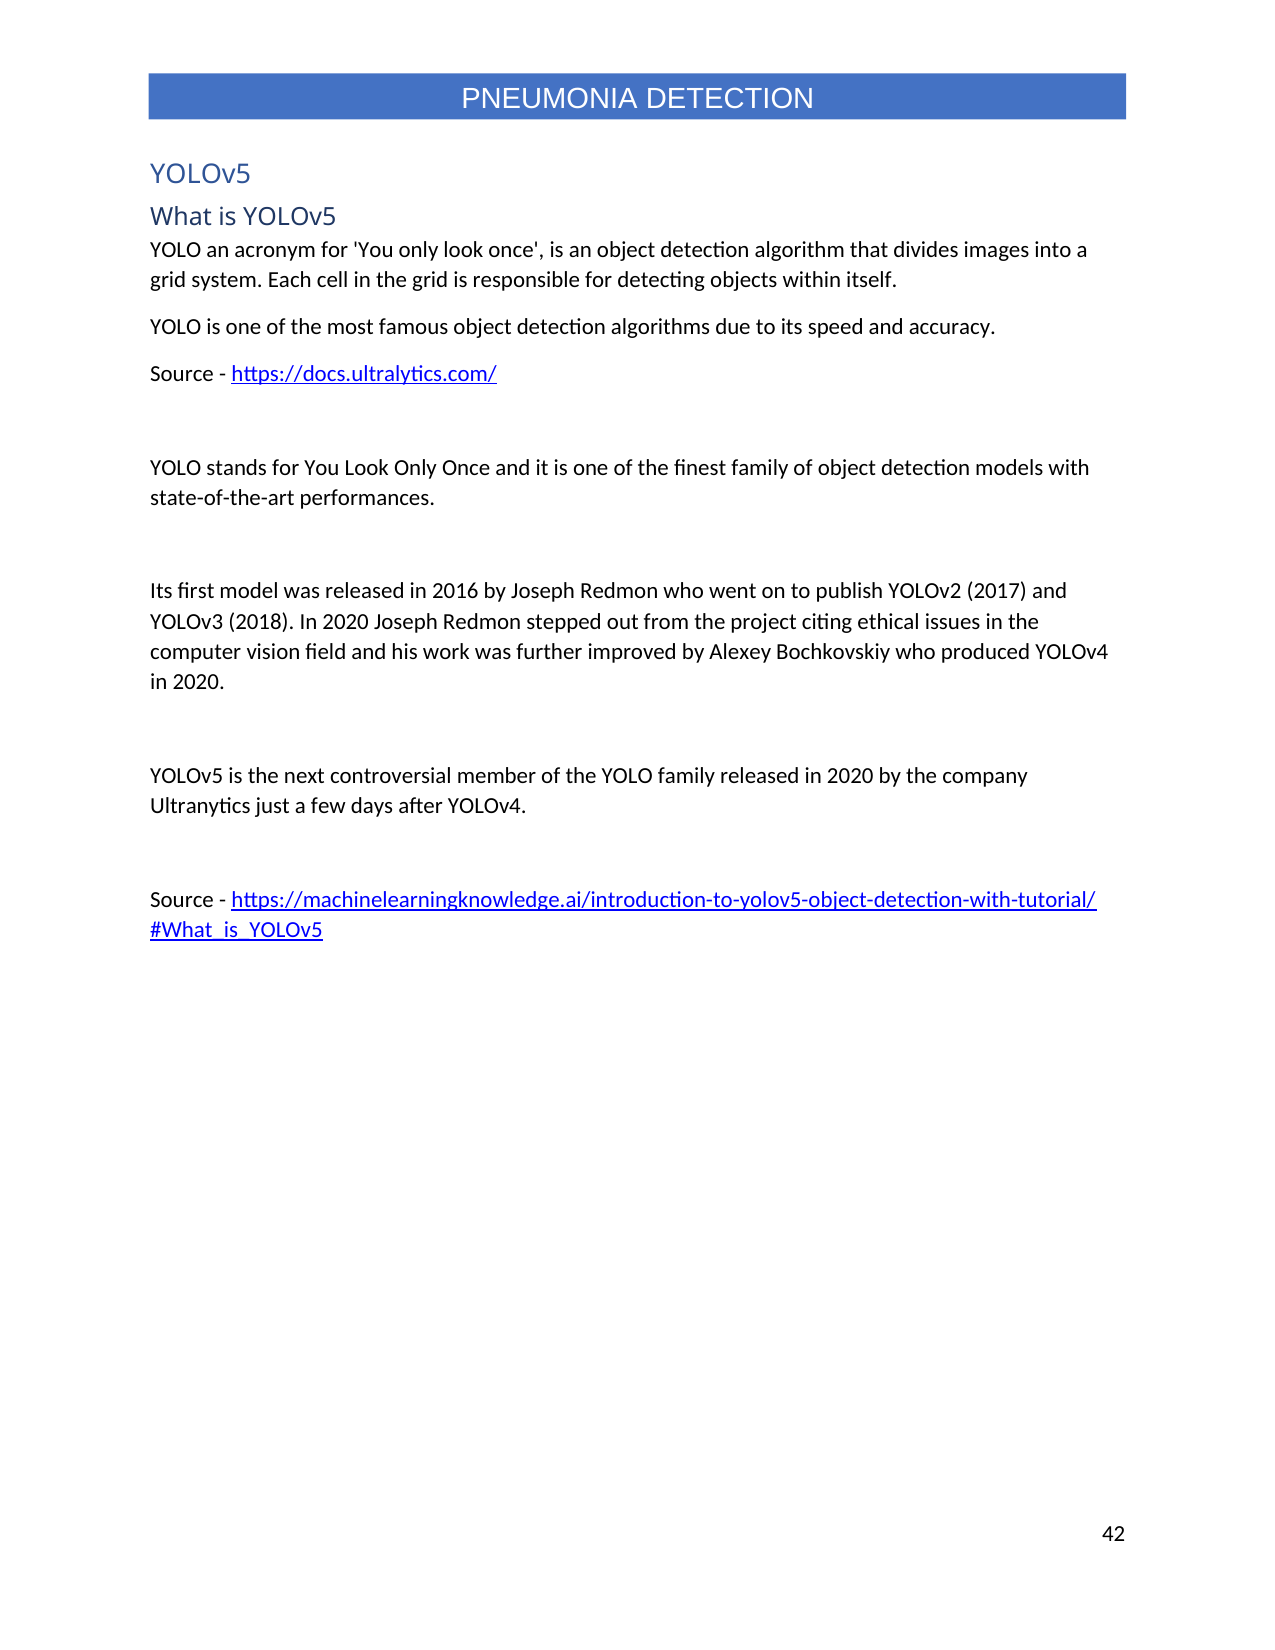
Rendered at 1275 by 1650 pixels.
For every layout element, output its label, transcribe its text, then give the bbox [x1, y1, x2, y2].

subtitle What is YOLOv5 [150, 198, 1125, 232]
text Source - https://docs.ultralytics.com/ [150, 359, 1125, 387]
text YOLO an acronym for 'You only look once', is an object detection algorithm that divides images into a grid system. Each cell in the grid is responsible for detecting objects within itself. [150, 235, 1125, 293]
text YOLOv5 is the next controversial member of the YOLO family released in 2020 by the company Ultranytics just a few days after YOLOv4. [150, 761, 1125, 819]
text YOLO stands for You Look Only Once and it is one of the finest family of object detection models with state-of-the-art performances. [150, 453, 1125, 511]
text YOLO is one of the most famous object detection algorithms due to its speed and accuracy. [150, 312, 1125, 340]
subtitle YOLOv5 [150, 154, 1125, 191]
text Its first model was released in 2016 by Joseph Redmon who went on to publish YOLOv2 (2017) and YOLOv3 (2018). In 2020 Joseph Redmon stepped out from the project citing ethical issues in the computer vision field and his work was further improved by Alexey Bochkovskiy who produced YOLOv4 in 2020. [150, 577, 1125, 695]
text Source - https://machinelearningknowledge.ai/introduction-to-yolov5-object-detection-with-tutorial/#What_is_YOLOv5 [150, 885, 1125, 943]
